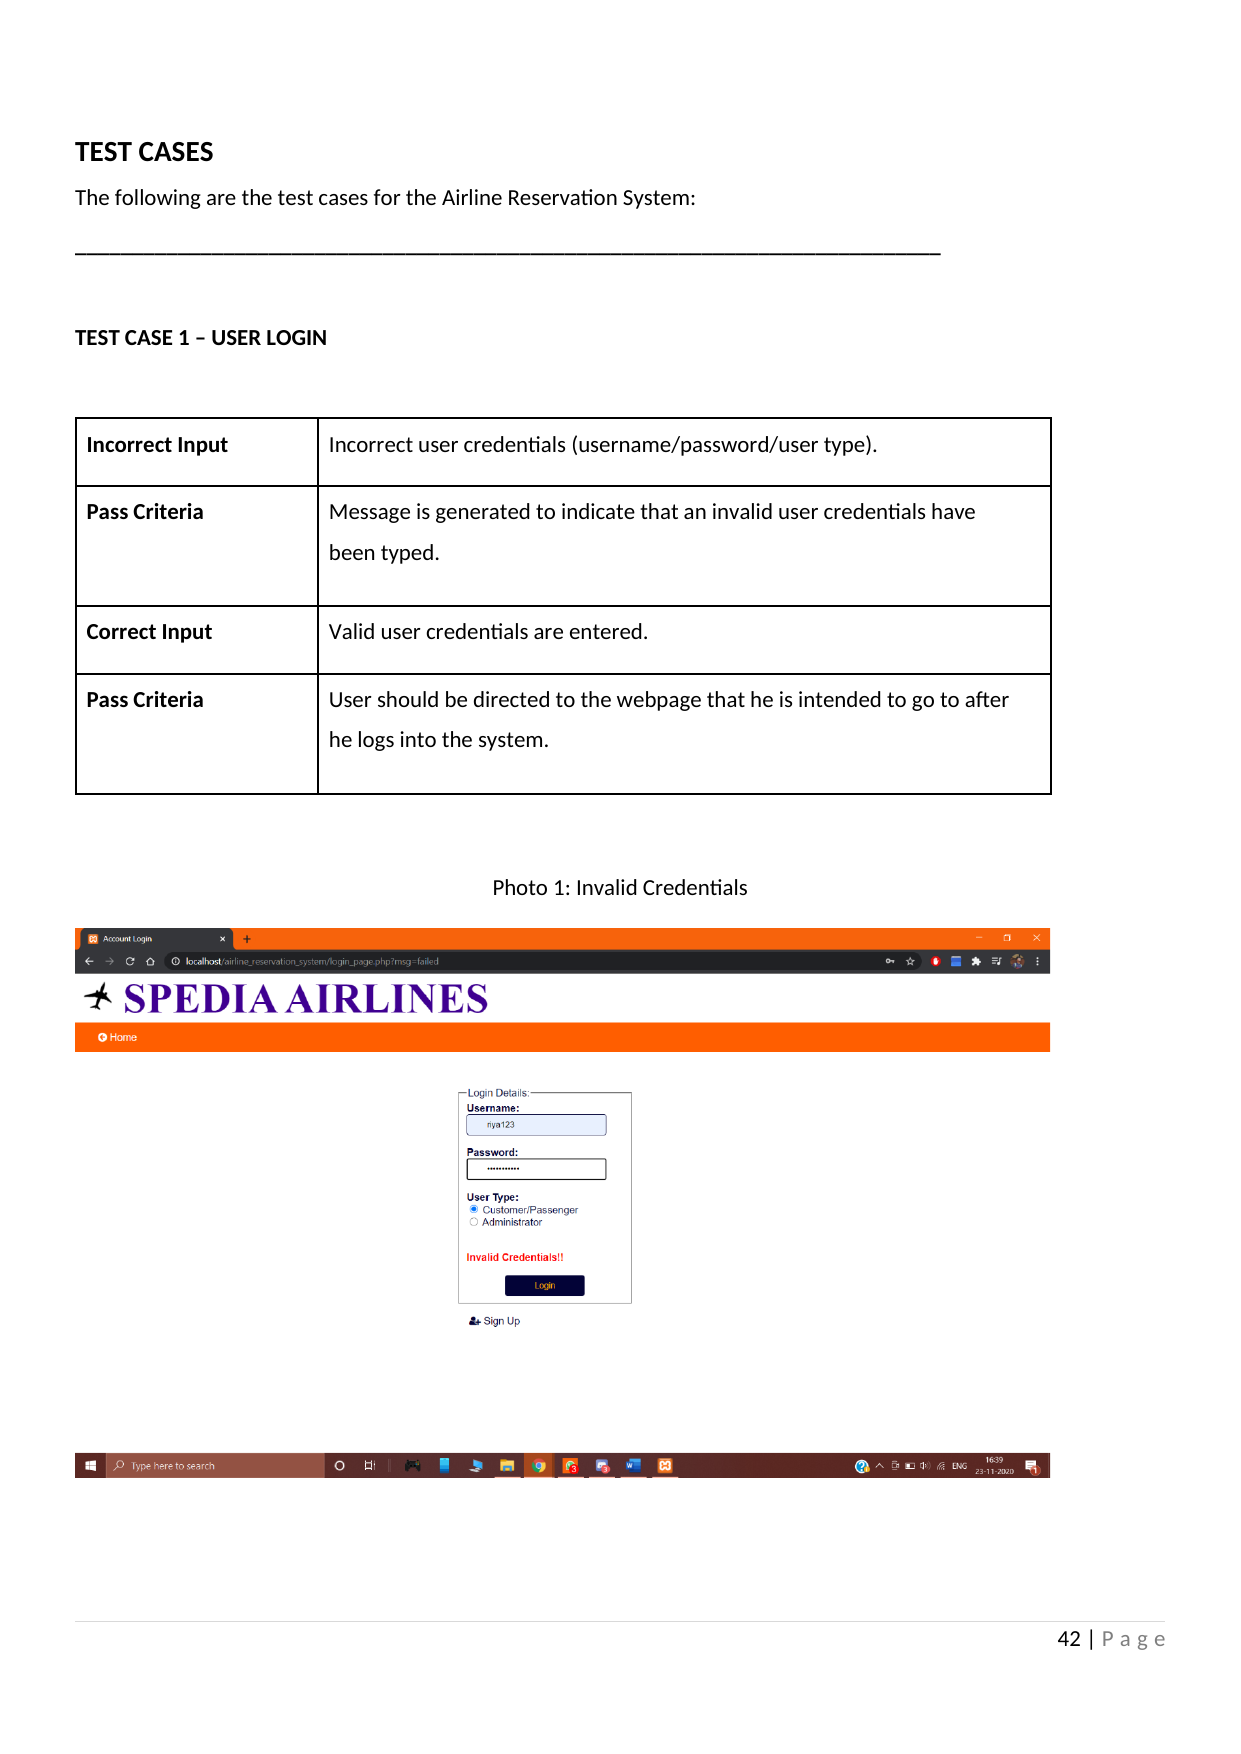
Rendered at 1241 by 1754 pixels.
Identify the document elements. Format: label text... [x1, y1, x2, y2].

picture [75, 928, 1050, 1478]
text ____________________________________________________________________________ [75, 230, 1165, 258]
text Photo 1: Invalid Credentials [75, 873, 1165, 901]
table_cell User should be directed to the webpage that he is intended to go to after he logs into the system. [319, 675, 1050, 792]
subtitle TEST CASES [75, 133, 1144, 168]
table_header Incorrect user credentials (username/password/user type). [319, 419, 1050, 485]
table_cell Message is generated to indicate that an invalid user credentials have been typed. [319, 487, 1050, 605]
table_cell Valid user credentials are entered. [319, 607, 1050, 672]
table_cell Correct Input [77, 607, 317, 672]
text TEST CASE 1 – USER LOGIN [75, 323, 1165, 352]
text The following are the test cases for the Airline Reservation System: [75, 183, 1165, 211]
table_cell Pass Criteria [77, 487, 317, 605]
table_header Incorrect Input [77, 419, 317, 485]
table_cell Pass Criteria [77, 675, 317, 792]
